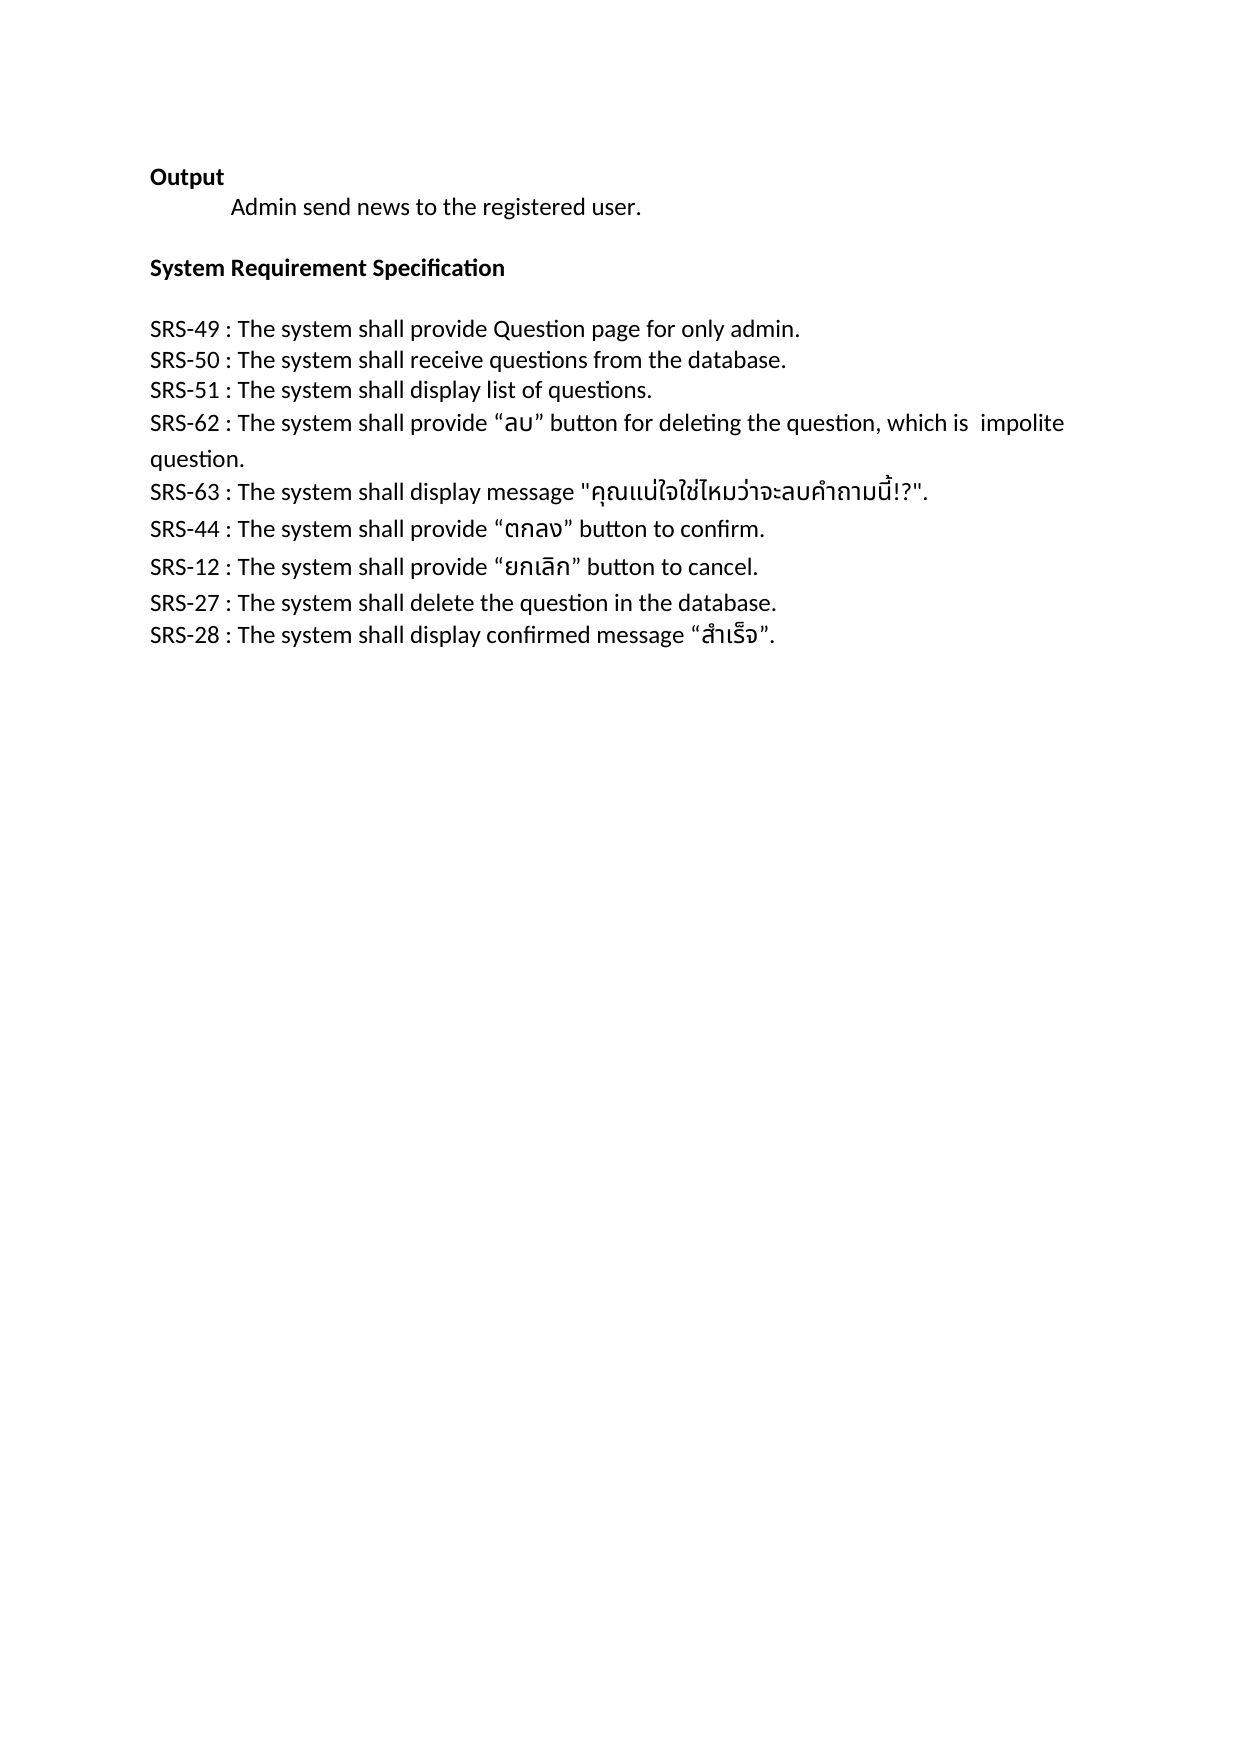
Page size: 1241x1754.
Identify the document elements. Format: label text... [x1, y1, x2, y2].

text SRS-50 : The system shall receive questions from the database. [150, 344, 1090, 374]
text SRS-51 : The system shall display list of questions. [150, 374, 1090, 405]
text SRS-44 : The system shall provide “ตกลง” button to confirm. [150, 511, 1090, 549]
text SRS-63 : The system shall display message "คุณแน่ใจใช่ไหมว่าจะลบคำถามนี้!?". [150, 473, 1090, 511]
text SRS-12 : The system shall provide “ยกเลิก” button to cancel. [150, 549, 1090, 587]
text System Requirement Specification [150, 252, 1090, 283]
text SRS-27 : The system shall delete the question in the database. [150, 587, 1090, 617]
text SRS-62 : The system shall provide “ลบ” button for deleting the question, which is impolite question. [150, 405, 1090, 473]
text SRS-28 : The system shall display confirmed message “สำเร็จ”. [150, 617, 1090, 655]
text SRS-49 : The system shall provide Question page for only admin. [150, 313, 1090, 344]
text Admin send news to the registered user. [150, 191, 1090, 222]
text Output [150, 161, 1090, 191]
